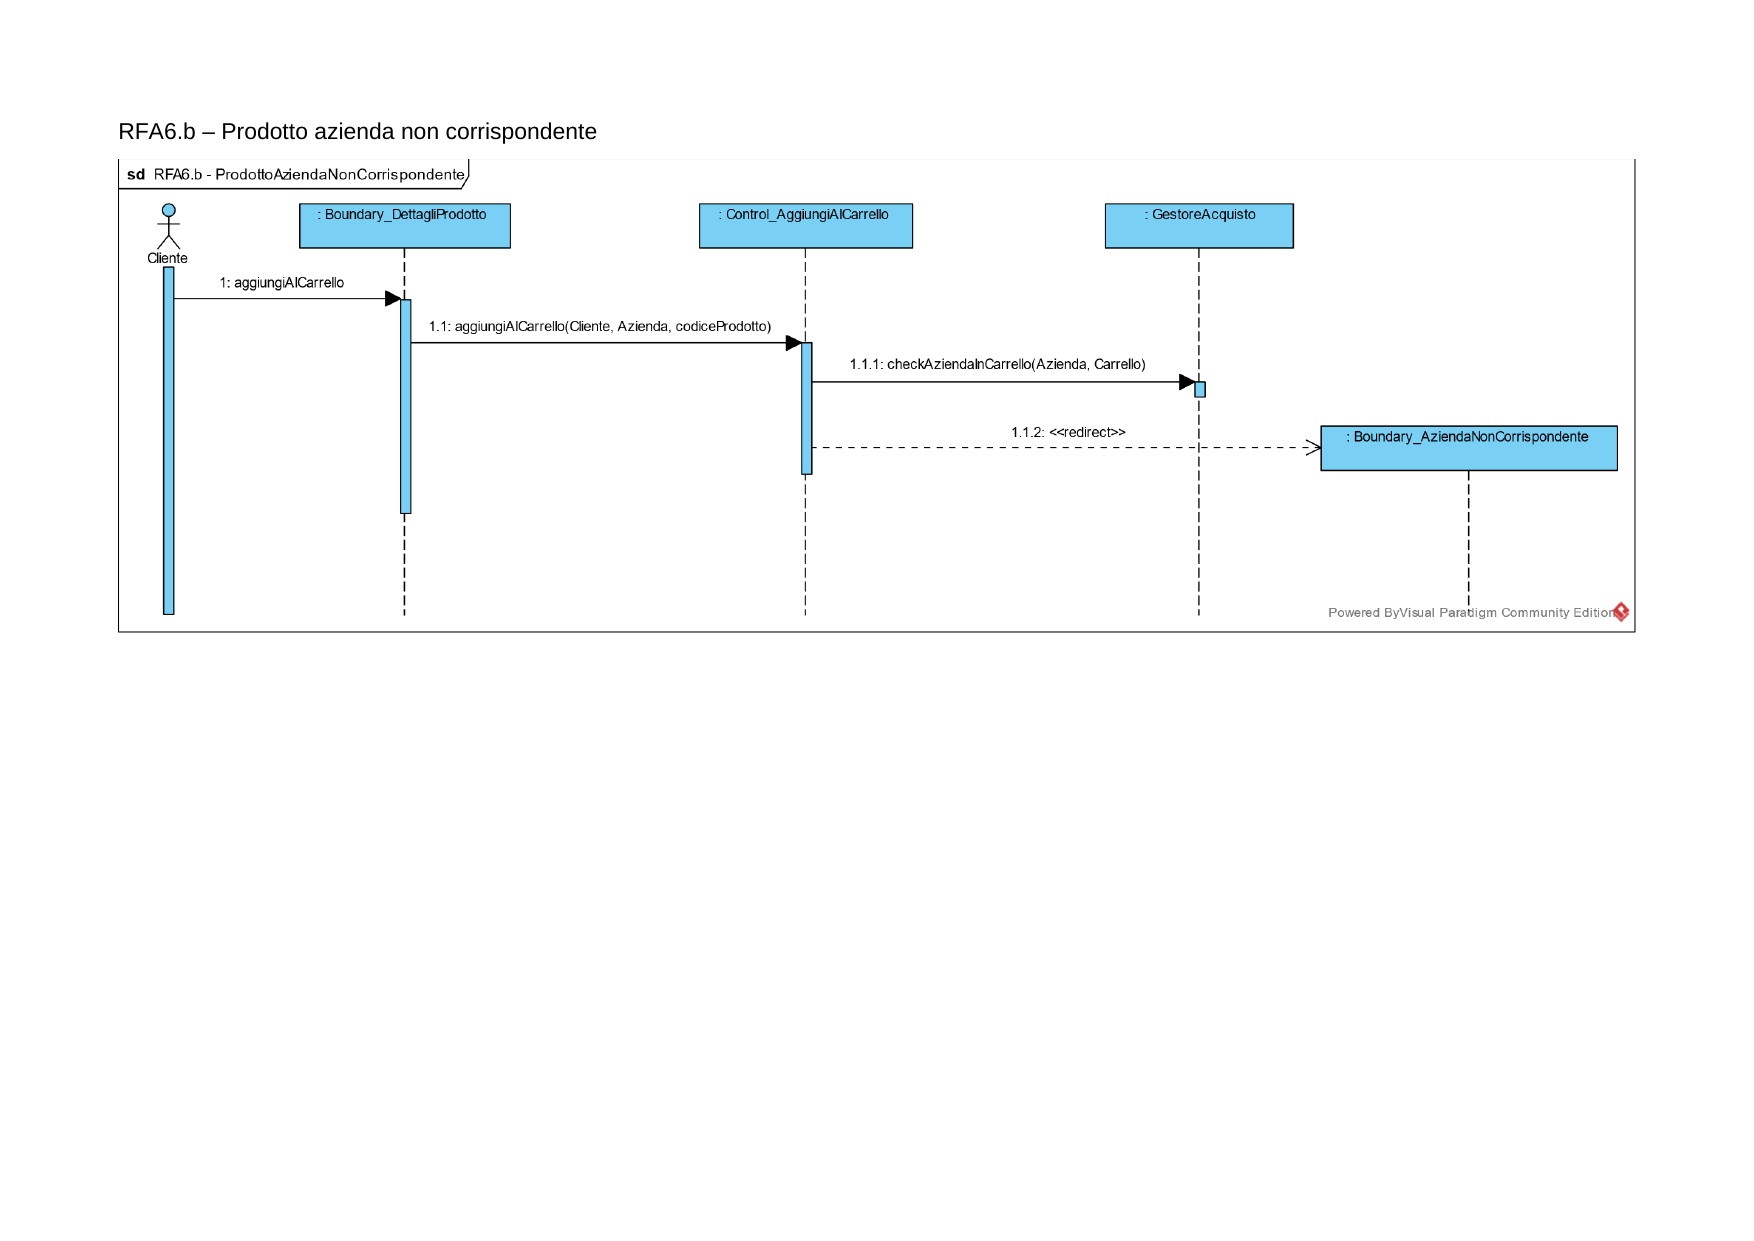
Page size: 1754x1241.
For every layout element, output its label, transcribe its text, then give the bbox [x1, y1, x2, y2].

text RFA6.b – Prodotto azienda non corrispondente [118, 118, 1606, 144]
picture [118, 159, 1636, 633]
